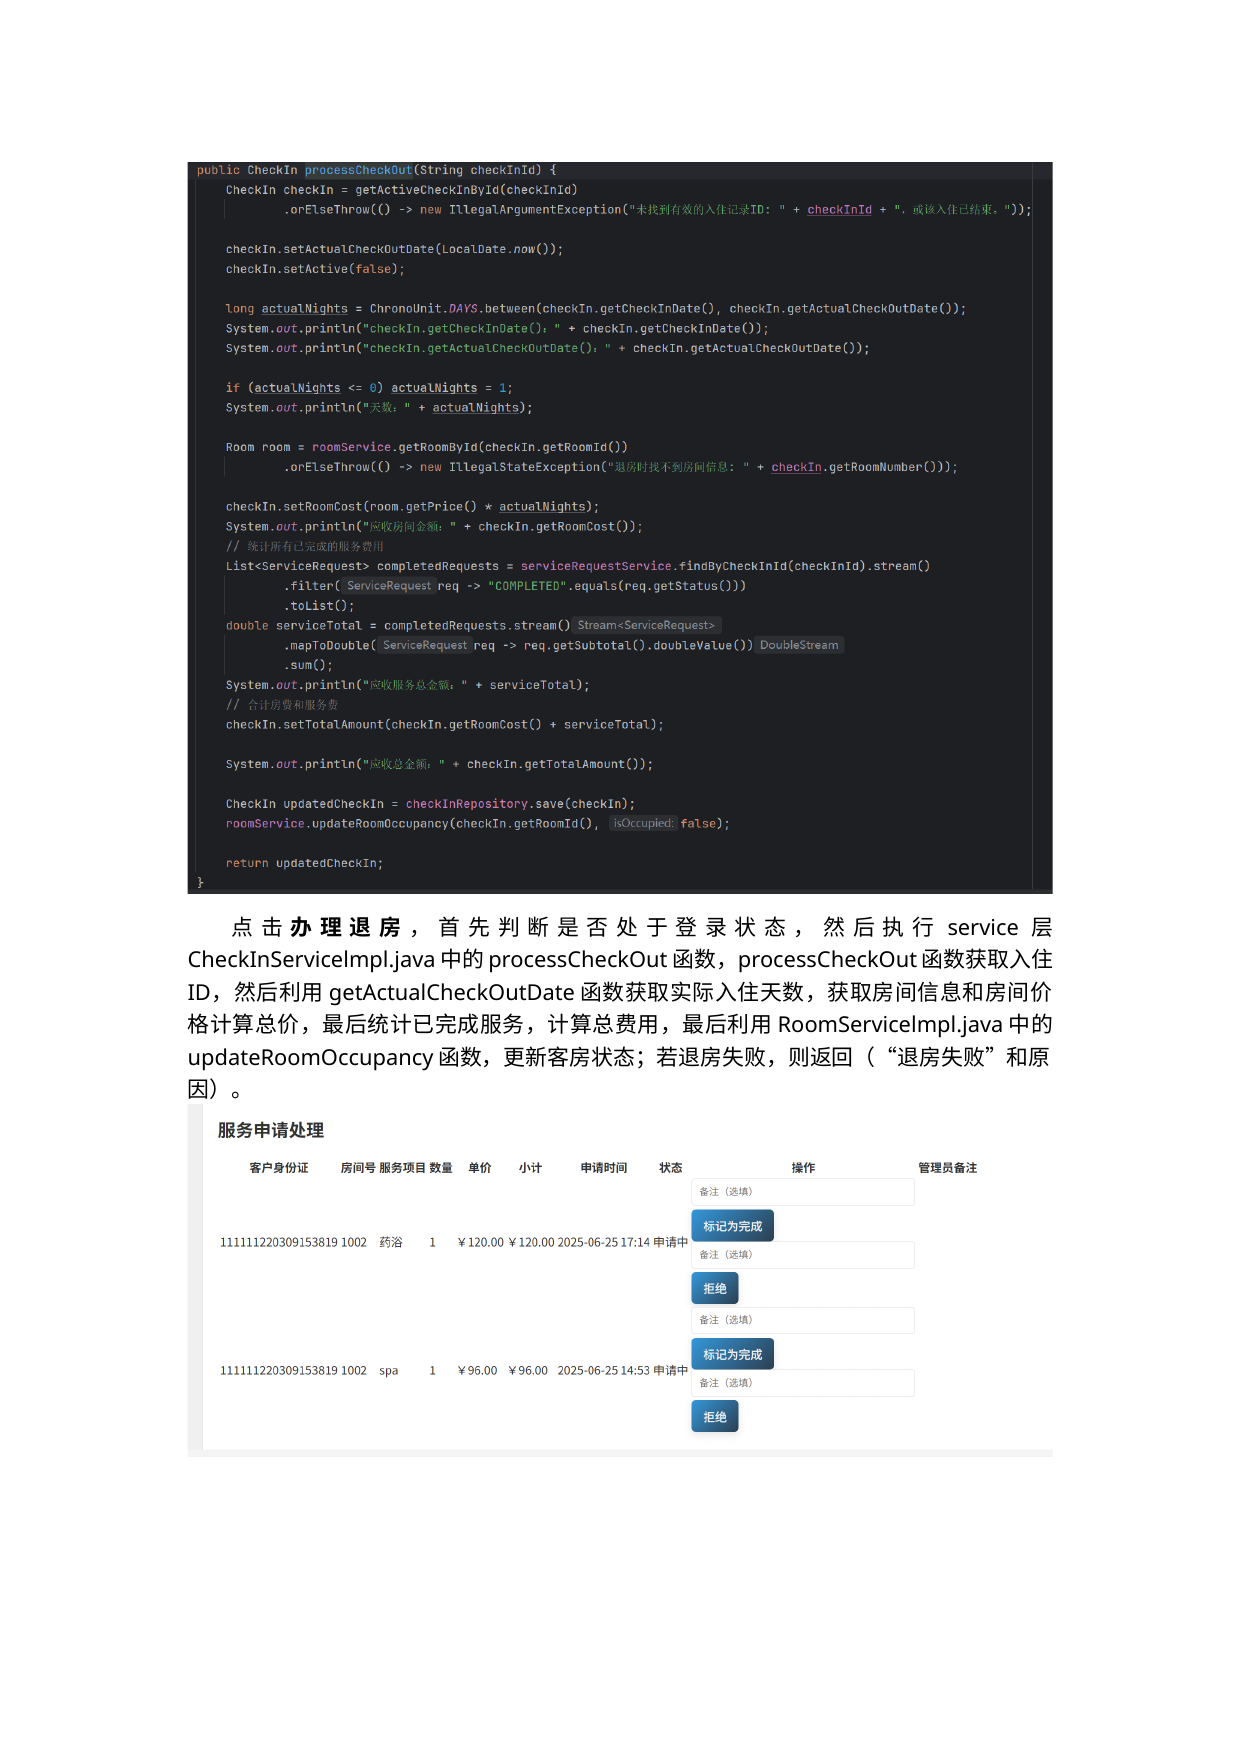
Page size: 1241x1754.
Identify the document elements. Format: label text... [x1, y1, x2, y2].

text 点击办理退房，首先判断是否处于登录状态，然后执行service层CheckInServicelmpl.java中的processCheckOut函数，processCheckOut函数获取入住ID，然后利用getActualCheckOutDate函数获取实际入住天数，获取房间信息和房间价格计算总价，最后统计已完成服务，计算总费用，最后利用RoomServicelmpl.java中的updateRoomOccupancy函数，更新客房状态；若退房失败，则返回（“退房失败”和原因）。 [187, 909, 1053, 1104]
picture [187, 1104, 1053, 1457]
picture [187, 162, 1053, 894]
